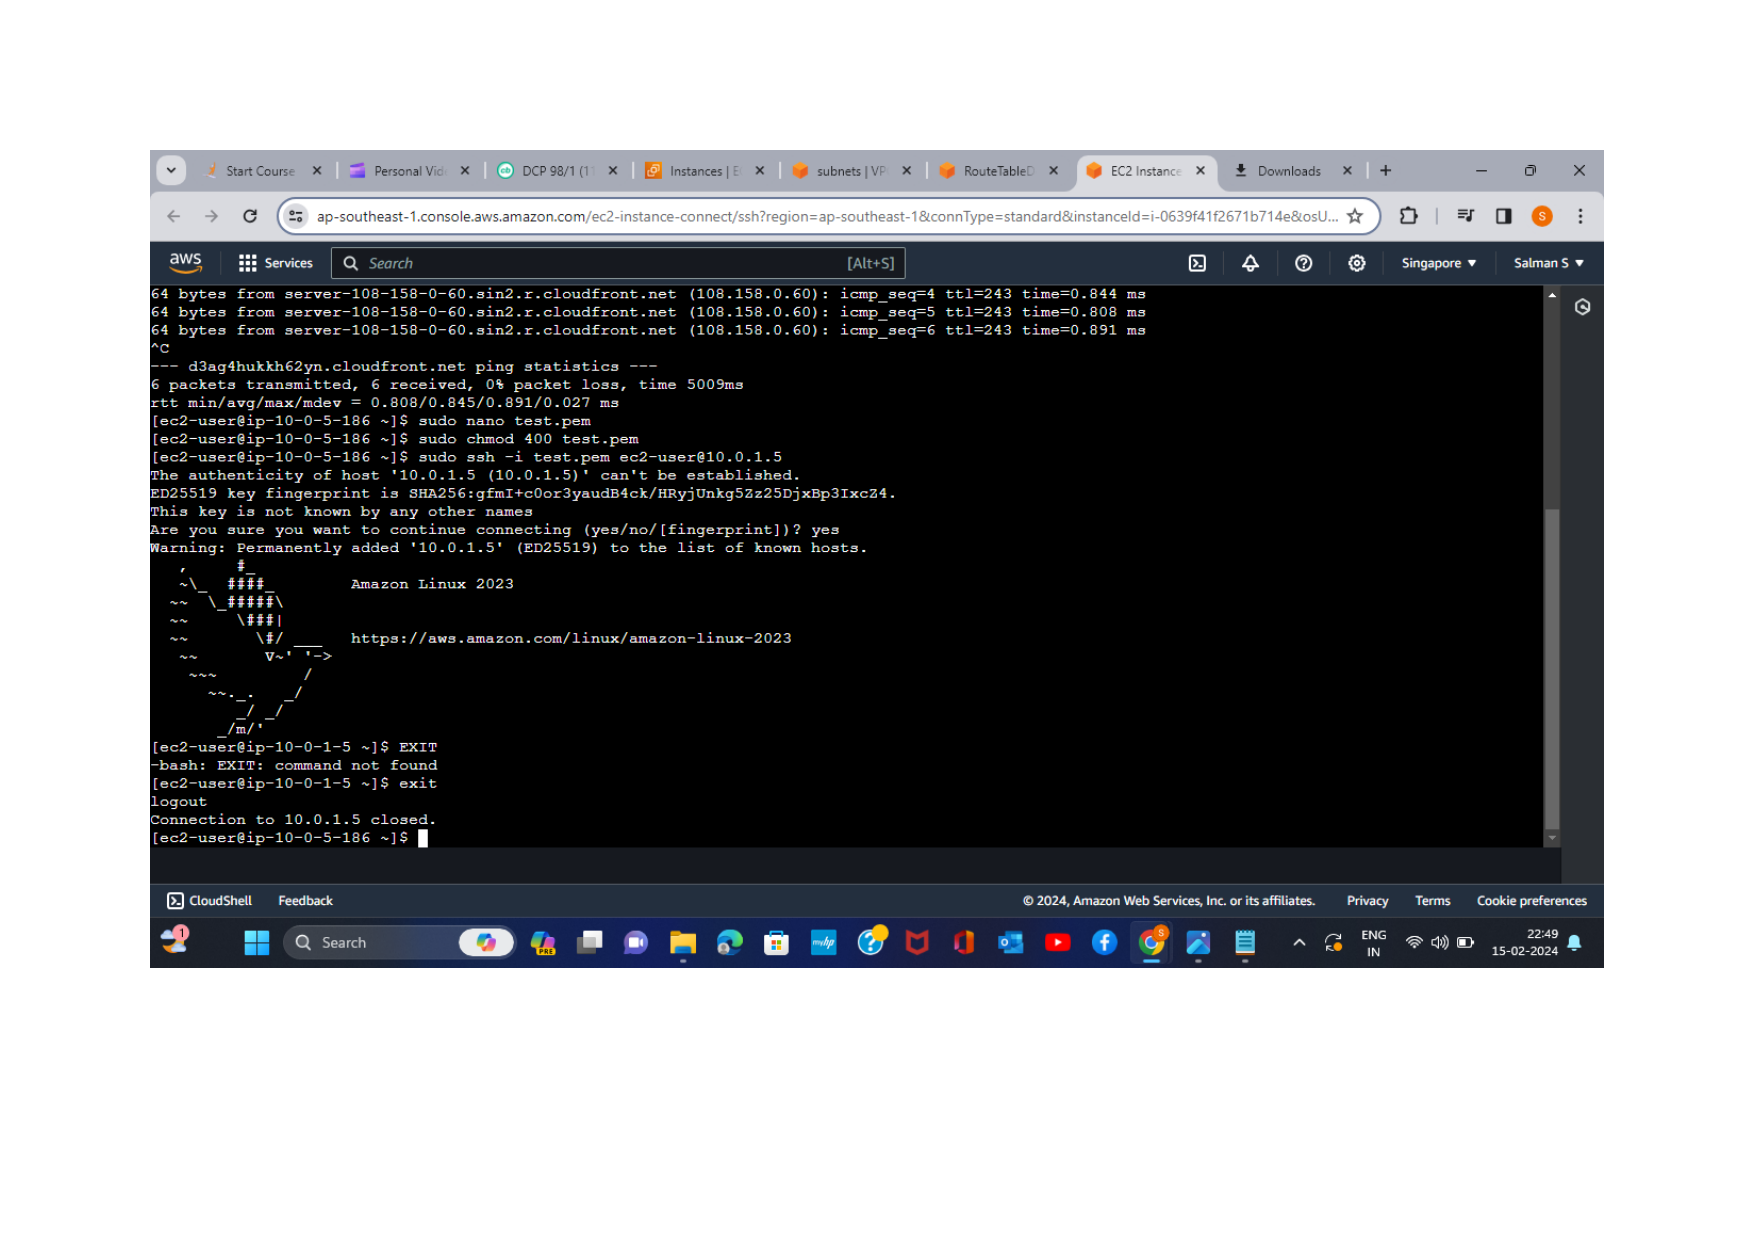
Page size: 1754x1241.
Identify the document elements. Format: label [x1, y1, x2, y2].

picture [150, 150, 1604, 968]
